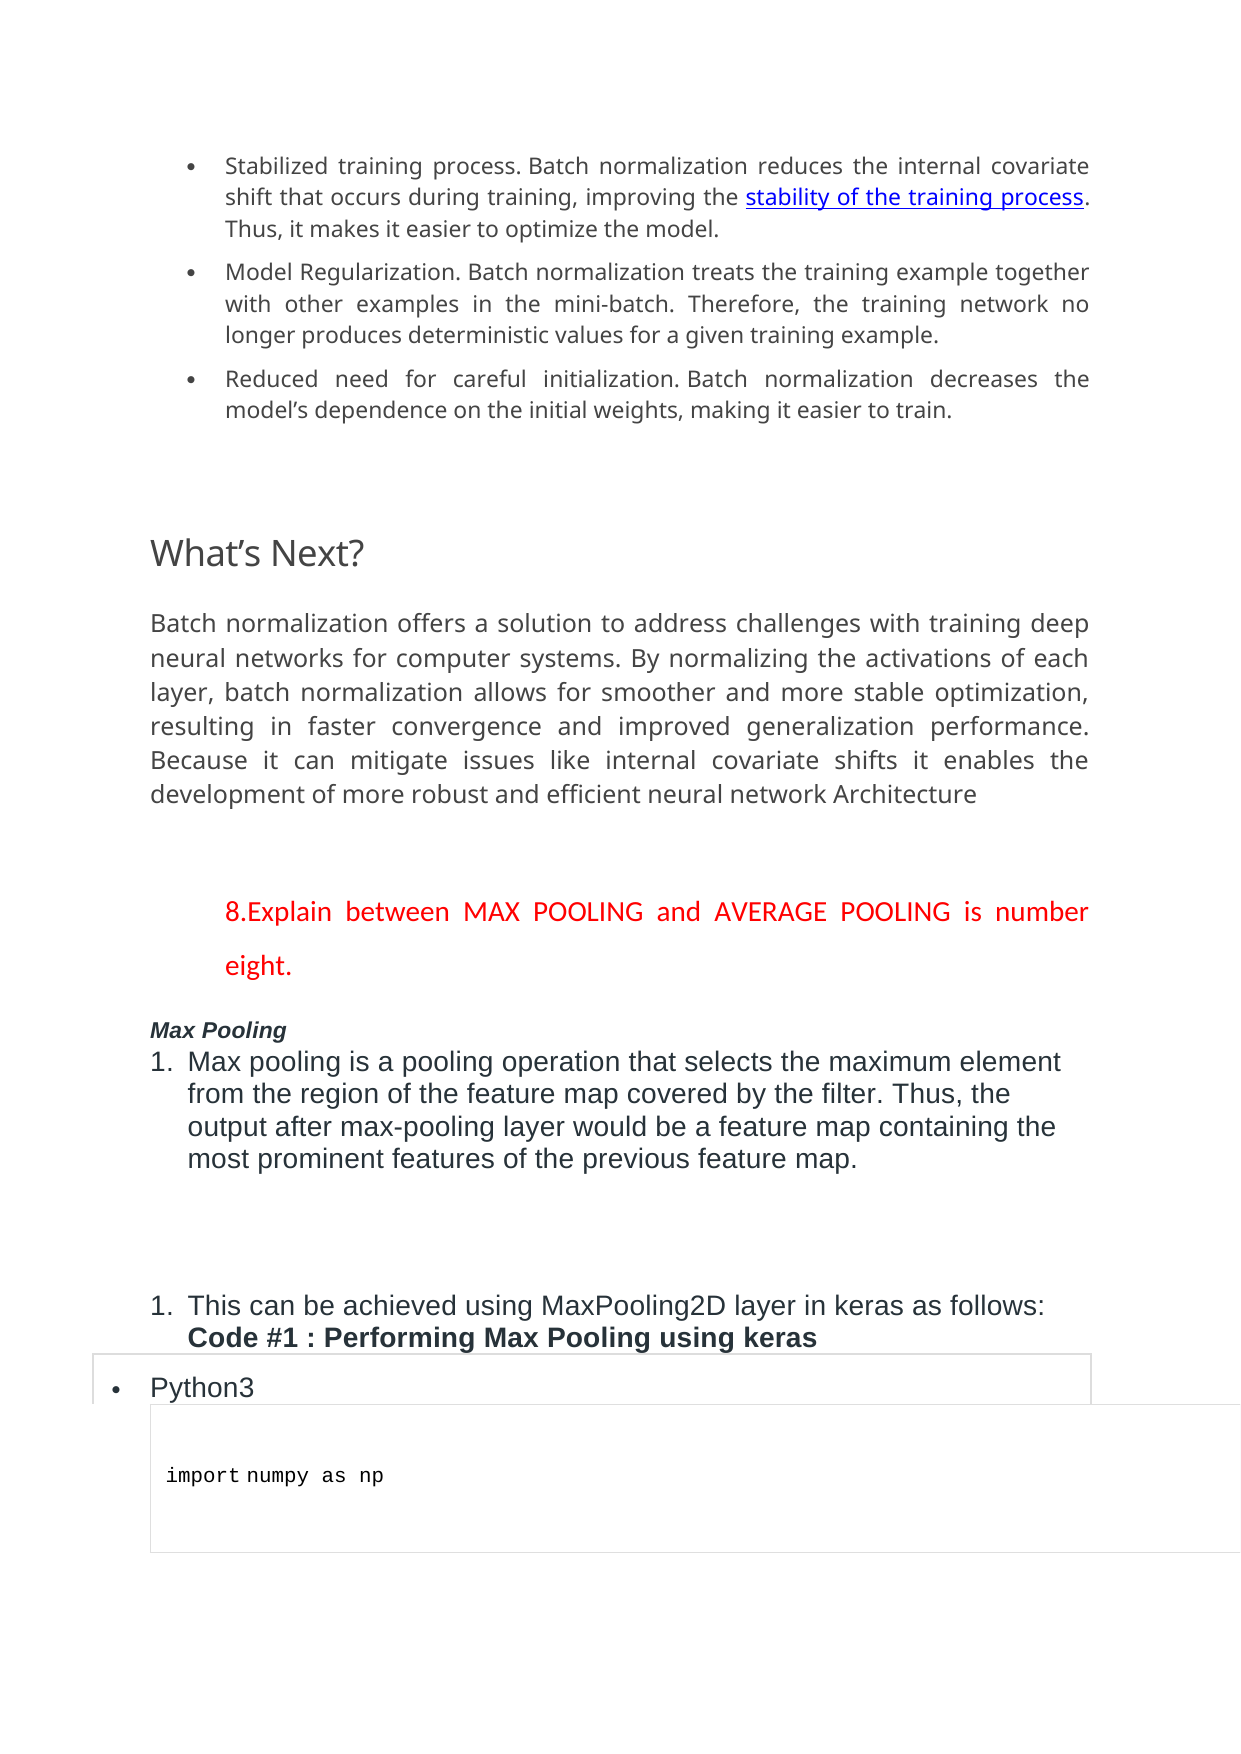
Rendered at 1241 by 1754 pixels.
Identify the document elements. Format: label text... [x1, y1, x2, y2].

list Max pooling is a pooling operation that selects the maximum element from the region of the feature map covered by the filter. Thus, the output after max-pooling layer would be a feature map containing the most prominent features of the previous feature map. [150, 1045, 1090, 1207]
subtitle Max Pooling [150, 1017, 1090, 1043]
list Reduced need for careful initialization. Batch normalization decreases the model’s dependence on the initial weights, making it easier to train. [187, 362, 1090, 425]
list Stabilized training process. Batch normalization reduces the internal covariate shift that occurs during training, improving the stability of the training process. Thus, it makes it easier to optimize the model. [187, 150, 1090, 244]
list 8.Explain between MAX POOLING and AVERAGE POOLING is number eight. [225, 893, 1090, 982]
list Model Regularization. Batch normalization treats the training example together with other examples in the mini-batch. Therefore, the training network no longer produces deterministic values for a given training example. [187, 256, 1090, 350]
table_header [151, 1405, 1240, 1552]
list This can be achieved using MaxPooling2D layer in keras as follows: Code #1 : Performing Max Pooling using keras [150, 1288, 1090, 1353]
subtitle What’s Next? [150, 527, 1090, 577]
list Python3 [94, 1355, 1090, 1404]
text Batch normalization offers a solution to address challenges with training deep neural networks for computer systems. By normalizing the activations of each layer, batch normalization allows for smoother and more stable optimization, resulting in faster convergence and improved generalization performance. Because it can mitigate issues like internal covariate shifts it enables the development of more robust and efficient neural network Architecture [150, 606, 1090, 811]
